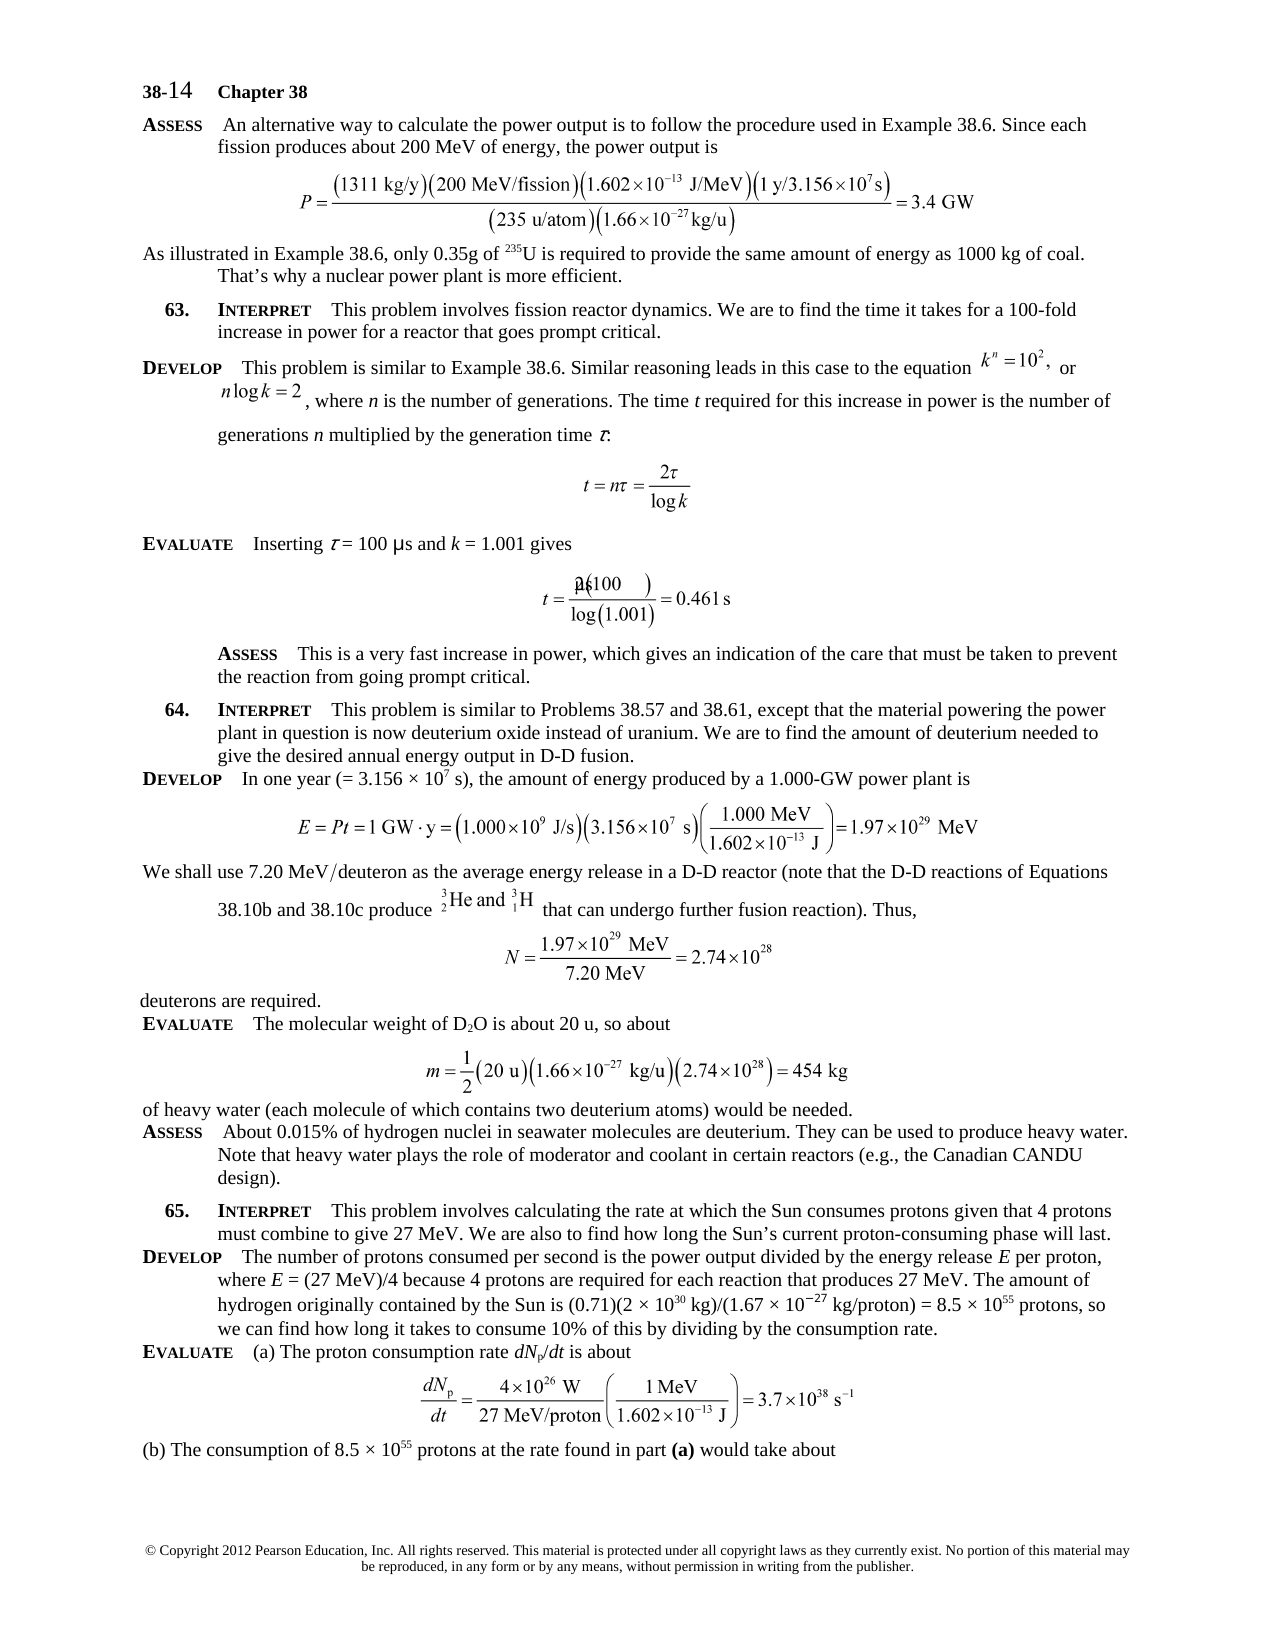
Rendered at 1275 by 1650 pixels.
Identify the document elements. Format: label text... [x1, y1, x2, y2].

text Evaluate Inserting τ = 100 μs and k = 1.001 gives [142, 522, 1132, 562]
text 65. Interpret This problem involves calculating the rate at which the Sun consumes protons given that 4 protons must combine to give 27 MeV. We are also to find how long the Sun’s current proton-consuming phase will last. [142, 1199, 1132, 1245]
text (b) The consumption of 8.5 × 1055 protons at the rate found in part (a) would take about [142, 1438, 1132, 1461]
text Assess An alternative way to calculate the power output is to follow the procedure used in Example 38.6. Since each fission produces about 200 MeV of energy, the power output is [142, 112, 1132, 158]
picture [293, 798, 982, 859]
picture [977, 343, 1055, 375]
text Evaluate (a) The proton consumption rate dNp/dt is about [142, 1340, 1132, 1363]
text 63. Interpret This problem involves fission reactor dynamics. We are to find the time it takes for a 100-fold increase in power for a reactor that goes prompt critical. [142, 297, 1132, 343]
picture [417, 1368, 858, 1433]
text Develop The number of protons consumed per second is the power output divided by the energy release E per proton, where E = (27 MeV)/4 because 4 protons are required for each reaction that produces 27 MeV. The amount of hydrogen originally contained by the Sun is (0.71)(2 × 1030 kg)/(1.67 × 10−27 kg/proton) = 8.5 × 1055 protons, so we can find how long it takes to consume 10% of this by dividing by the consumption rate. [142, 1245, 1132, 1340]
text deuterons are required. [139, 989, 1132, 1012]
text Assess About 0.015% of hydrogen nuclei in seawater molecules are deuterium. They can be used to produce heavy water. Note that heavy water plays the role of moderator and coolant in certain reactors (e.g., the Canadian CANDU design). [142, 1120, 1132, 1189]
text Assess This is a very fast increase in power, which gives an indication of the care that must be taken to prevent the reaction from going prompt critical. [217, 642, 1132, 688]
picture [500, 925, 775, 985]
text As illustrated in Example 38.6, only 0.35g of 235U is required to provide the same amount of energy as 1000 kg of coal. That’s why a nuclear power plant is more efficient. [142, 241, 1132, 287]
text Evaluate The molecular weight of D2O is about 20 u, so about [142, 1012, 1132, 1035]
text 64. Interpret This problem is similar to Problems 38.57 and 38.61, except that the material powering the power plant in question is now deuterium oxide instead of uranium. We are to find the amount of deuterium needed to give the desired annual energy output in D-D fusion. [142, 698, 1132, 767]
text Develop In one year (= 3.156 × 107 s), the amount of energy produced by a 1.000-GW power plant is [142, 767, 1132, 790]
picture [437, 882, 538, 917]
picture [217, 378, 306, 408]
picture [295, 166, 980, 242]
picture [539, 567, 736, 632]
text We shall use 7.20 MeV/deuteron as the average energy release in a D-D reactor (note that the D-D reactions of Equations 38.10b and 38.10c produce that can undergo further fusion reaction). Thus, [142, 858, 1132, 921]
picture [422, 1043, 853, 1098]
text of heavy water (each molecule of which contains two deuterium atoms) would be needed. [142, 1097, 1132, 1120]
text Develop This problem is similar to Example 38.6. Similar reasoning leads in this case to the equation or , where n is the number of generations. The time t required for this increase in power is the number of generations n multiplied by the generation time τ: [142, 343, 1132, 453]
picture [580, 458, 695, 517]
